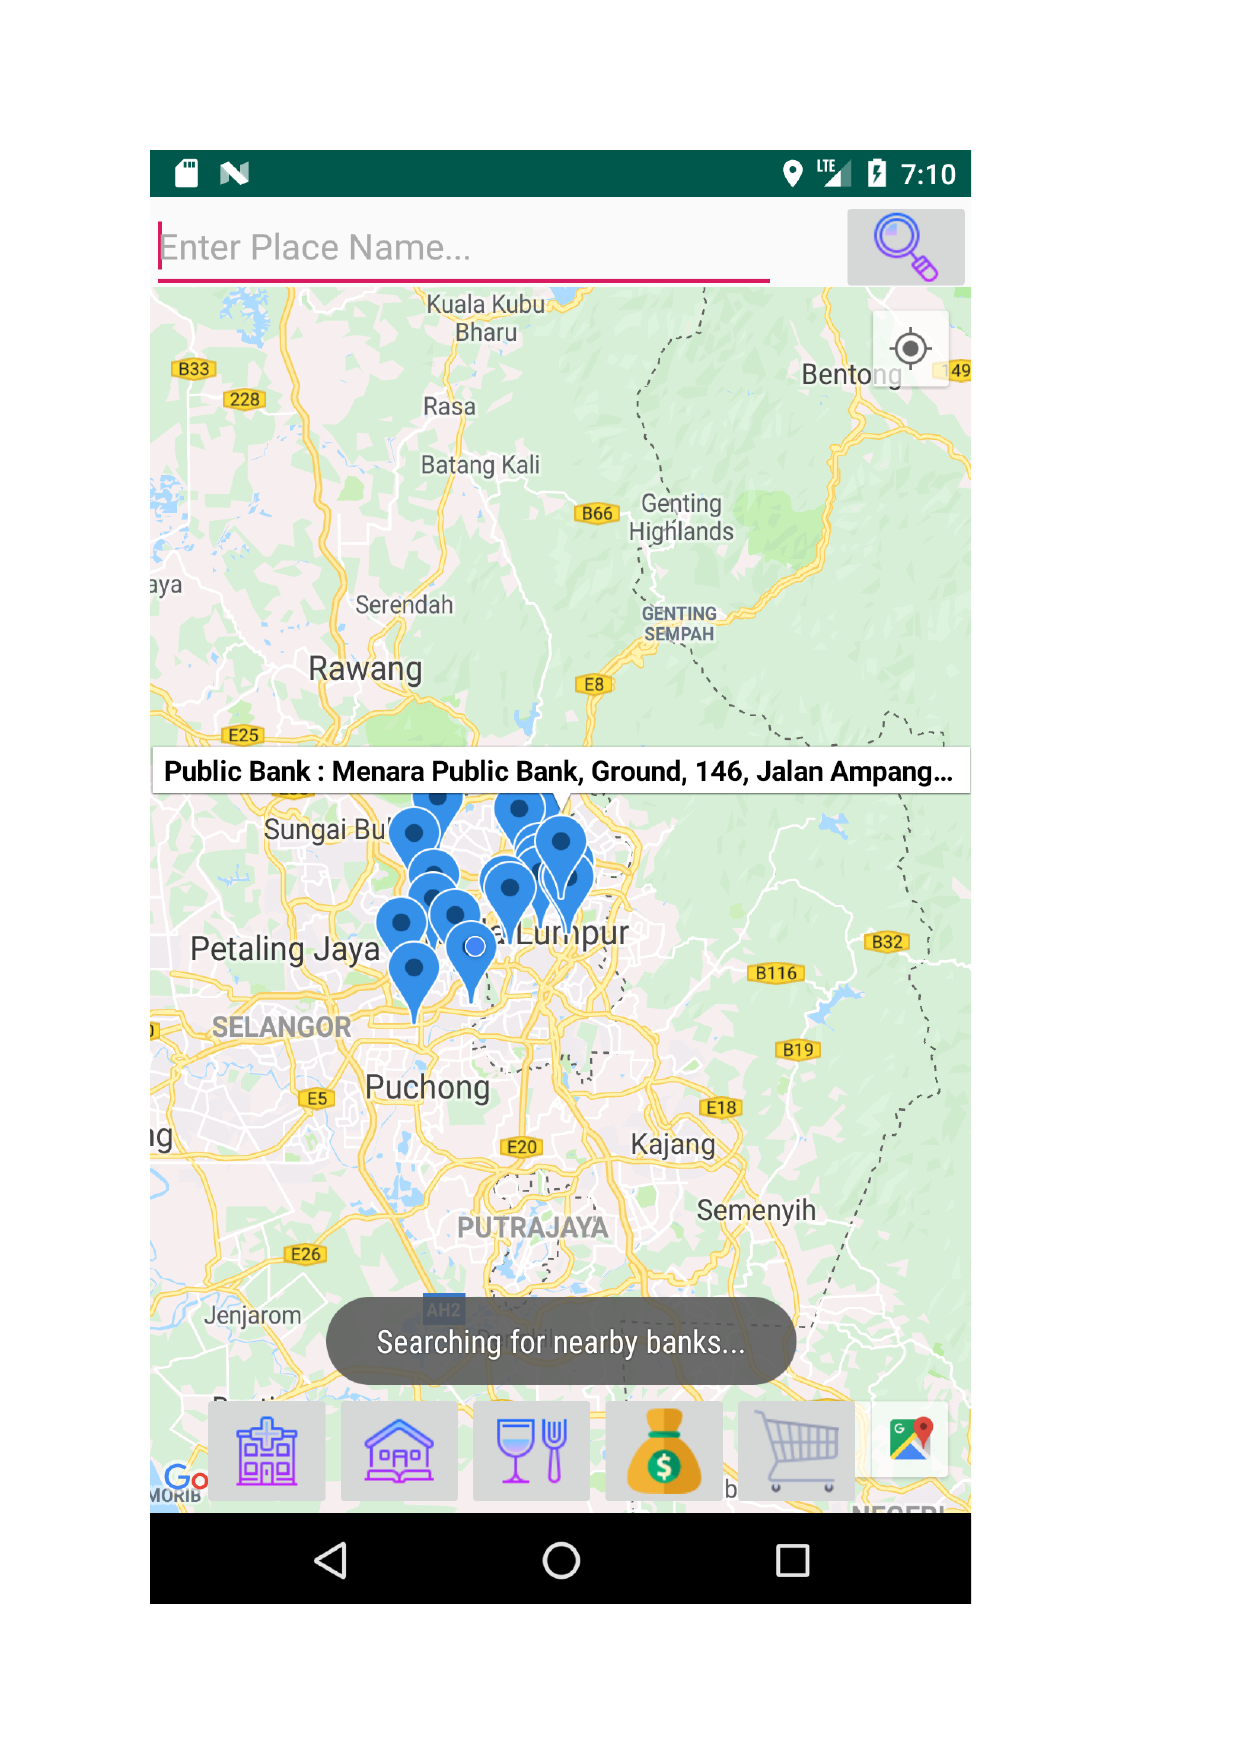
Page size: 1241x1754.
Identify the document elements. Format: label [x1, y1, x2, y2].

picture [150, 150, 972, 1604]
